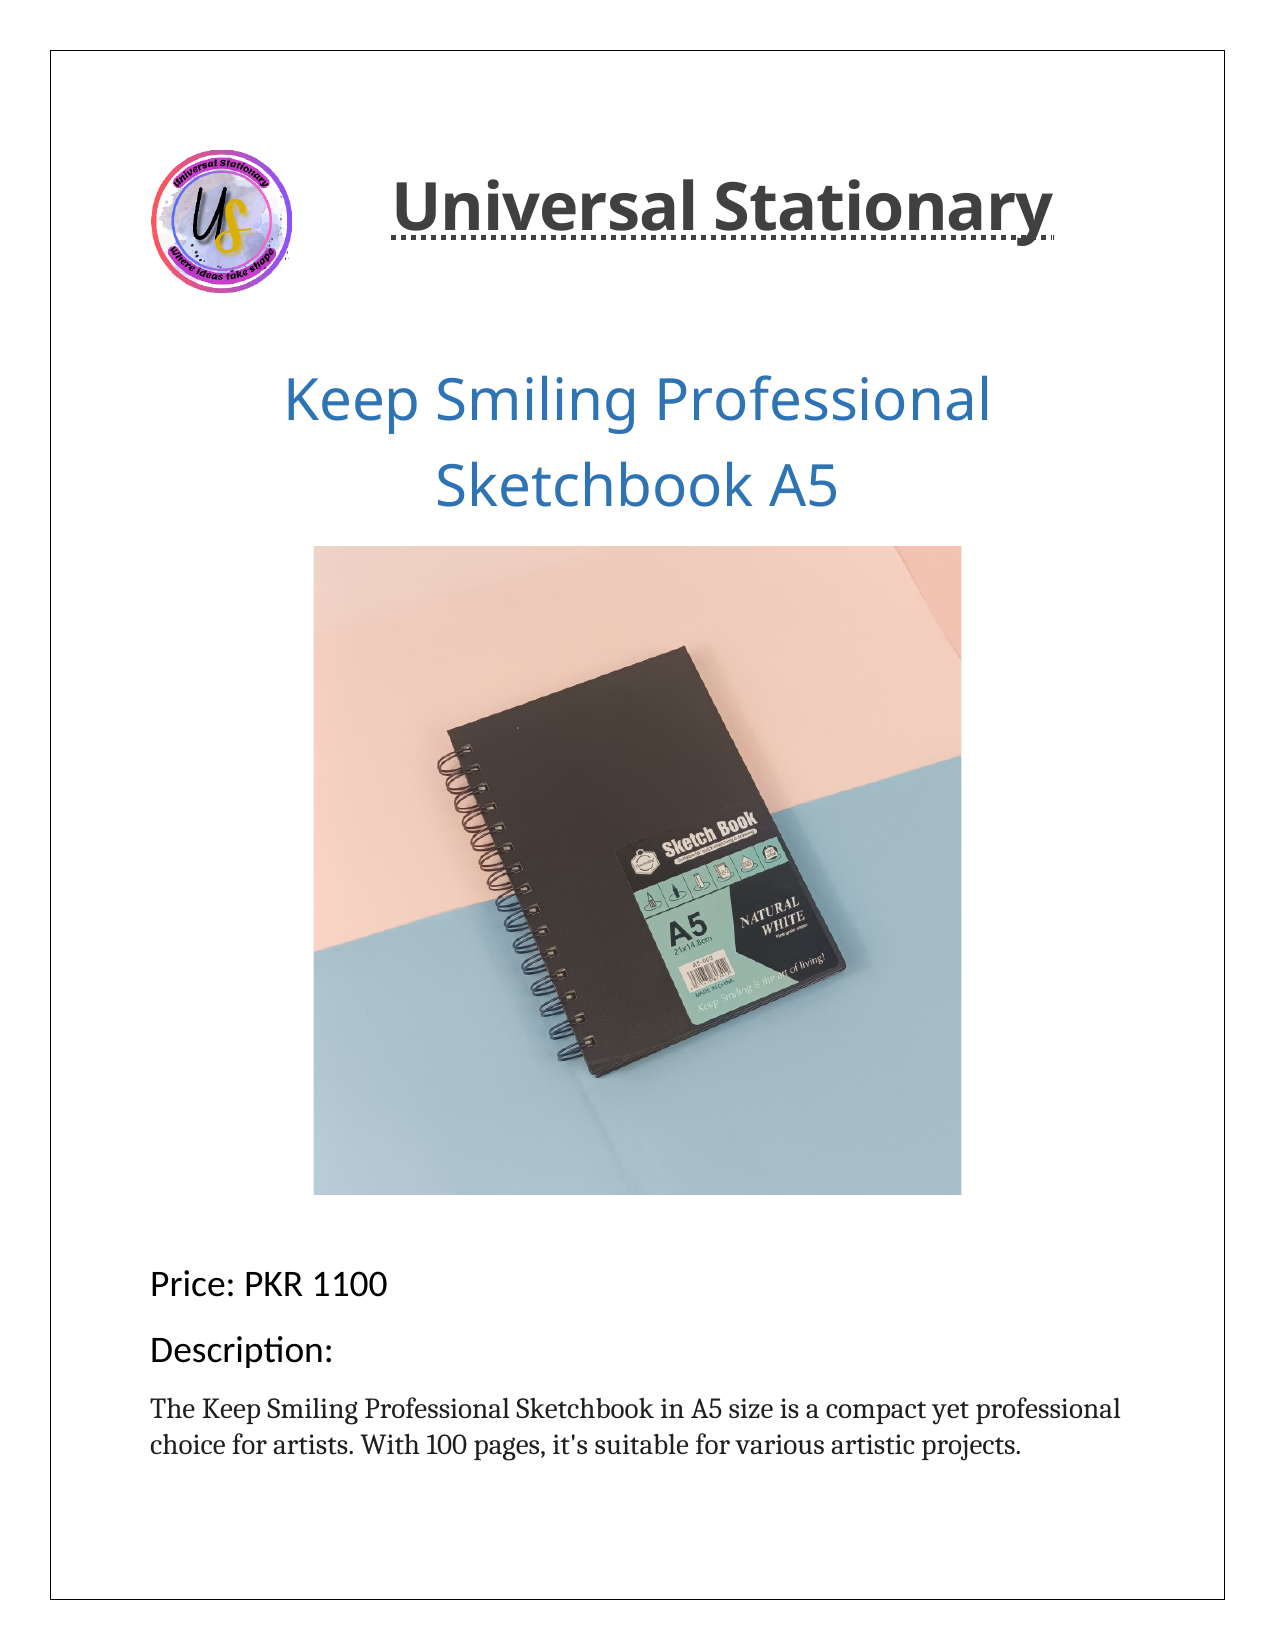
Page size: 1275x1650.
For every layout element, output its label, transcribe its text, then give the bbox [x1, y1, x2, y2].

text Price: PKR 1100 [150, 1260, 1125, 1306]
picture [150, 150, 293, 293]
picture [313, 546, 962, 1195]
text Keep Smiling Professional Sketchbook A5 [150, 358, 1125, 523]
text The Keep Smiling Professional Sketchbook in A5 size is a compact yet professional choice for artists. With 100 pages, it's suitable for various artistic projects. [150, 1392, 1125, 1462]
text Description: [150, 1326, 1125, 1372]
